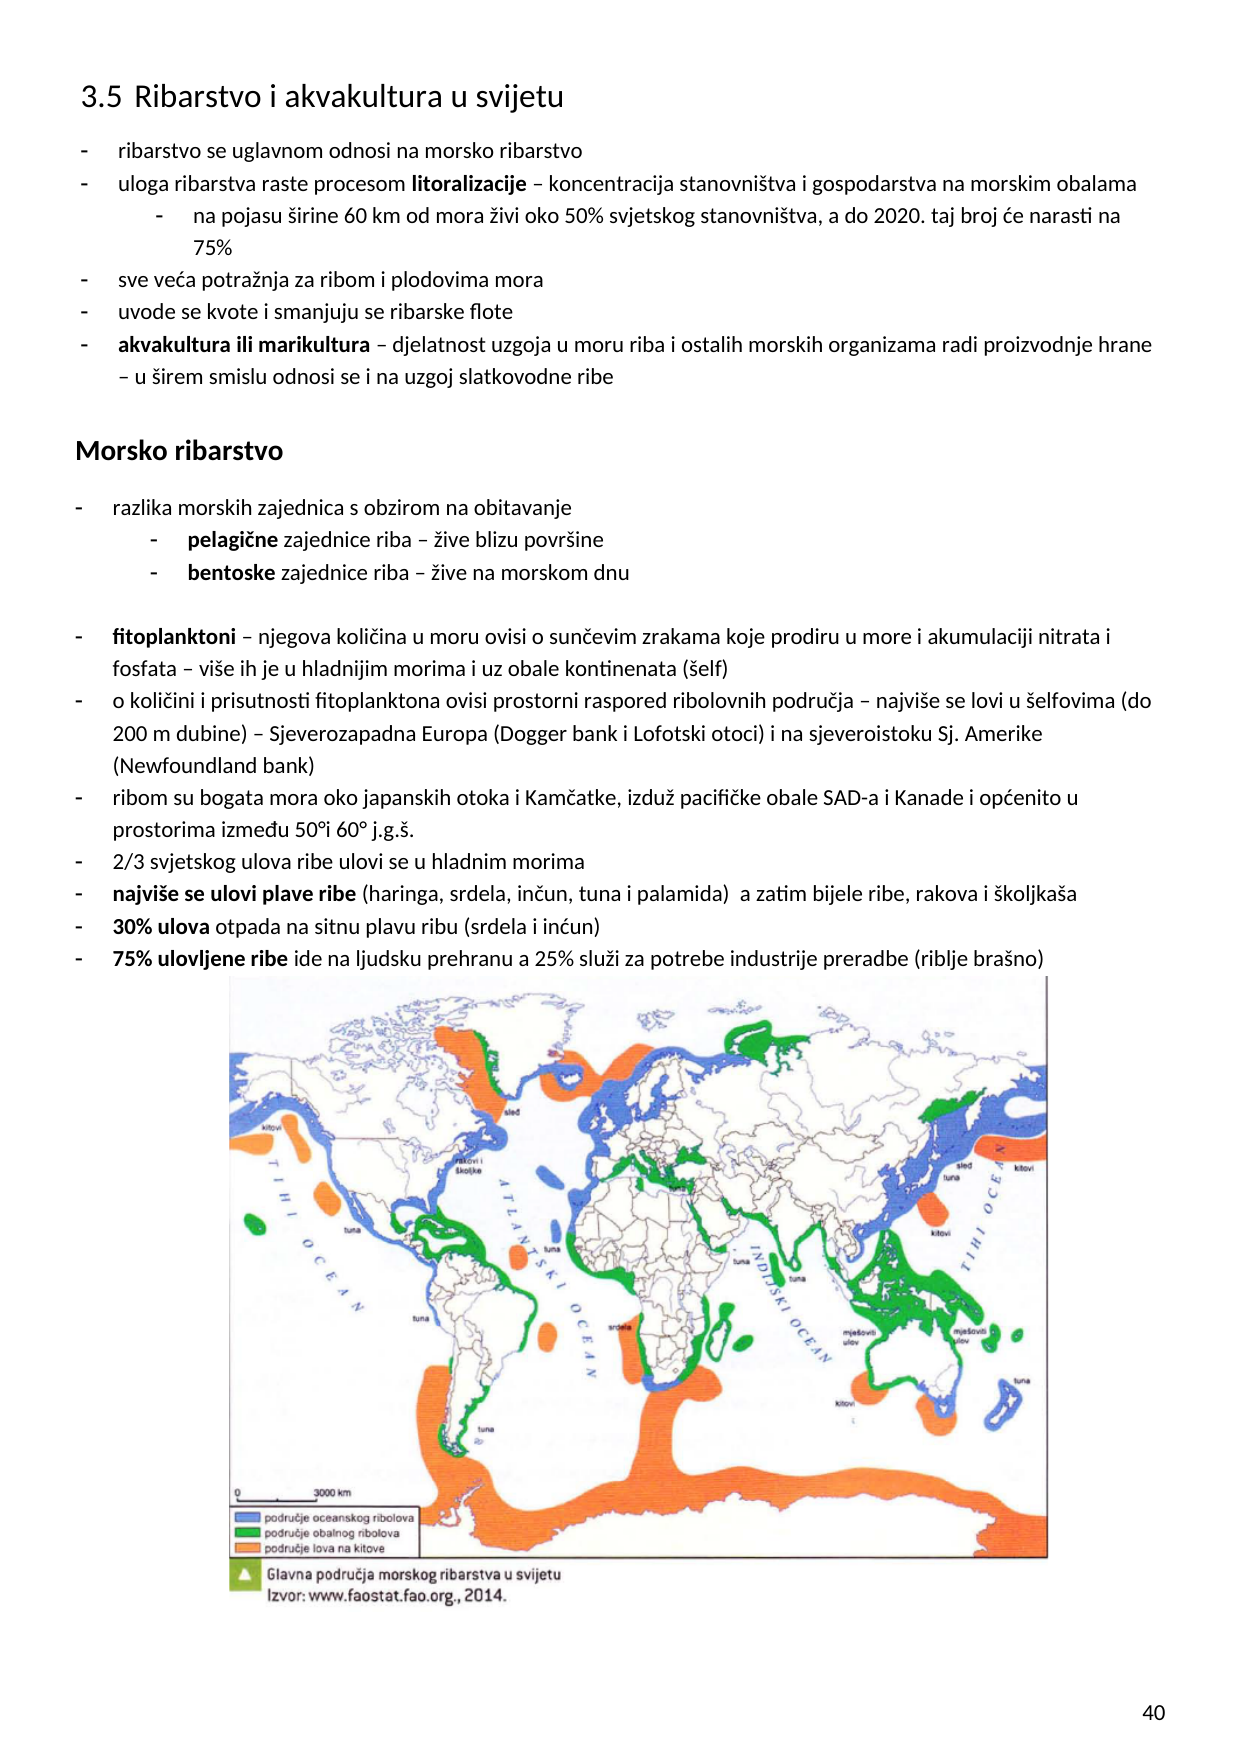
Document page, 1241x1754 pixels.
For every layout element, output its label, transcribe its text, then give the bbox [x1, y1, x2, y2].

list ribom su bogata mora oko japanskih otoka i Kamčatke, izduž pacifičke obale SAD-a i Kanade i općenito u prostorima između 50°i 60° j.g.š. [75, 783, 1165, 843]
list 30% ulova otpada na sitnu plavu ribu (srdela i inćun) [75, 912, 1165, 940]
list uvode se kvote i smanjuju se ribarske flote [80, 297, 1165, 326]
list razlika morskih zajednica s obzirom na obitavanje [75, 493, 1165, 521]
list 75% ulovljene ribe ide na ljudsku prehranu a 25% služi za potrebe industrije preradbe (riblje brašno) [75, 944, 1165, 972]
list akvakultura ili marikultura – djelatnost uzgoja u moru riba i ostalih morskih organizama radi proizvodnje hrane – u širem smislu odnosi se i na uzgoj slatkovodne ribe [80, 330, 1165, 390]
subtitle Morsko ribarstvo [75, 432, 1165, 467]
list uloga ribarstva raste procesom litoralizacije – koncentracija stanovništva i gospodarstva na morskim obalama [80, 169, 1165, 197]
list 2/3 svjetskog ulova ribe ulovi se u hladnim morima [75, 847, 1165, 875]
list na pojasu širine 60 km od mora živi oko 50% svjetskog stanovništva, a do 2020. taj broj će narasti na 75% [155, 201, 1165, 261]
list najviše se ulovi plave ribe (haringa, srdela, inčun, tuna i palamida) a zatim bijele ribe, rakova i školjkaša [75, 879, 1165, 908]
list ribarstvo se uglavnom odnosi na morsko ribarstvo [80, 137, 1165, 164]
list fitoplanktoni – njegova količina u moru ovisi o sunčevim zrakama koje prodiru u more i akumulaciji nitrata i fosfata – više ih je u hladnijim morima i uz obale kontinenata (šelf) [75, 622, 1165, 682]
list sve veća potražnja za ribom i plodovima mora [80, 265, 1165, 293]
subtitle Ribarstvo i akvakultura u svijetu [80, 75, 1165, 116]
list o količini i prisutnosti fitoplanktona ovisi prostorni raspored ribolovnih područja – najviše se lovi u šelfovima (do 200 m dubine) – Sjeverozapadna Europa (Dogger bank i Lofotski otoci) i na sjeveroistoku Sj. Amerike (Newfoundland bank) [75, 686, 1165, 779]
list pelagične zajednice riba – žive blizu površine [150, 526, 1165, 553]
list bentoske zajednice riba – žive na morskom dnu [150, 558, 1165, 586]
